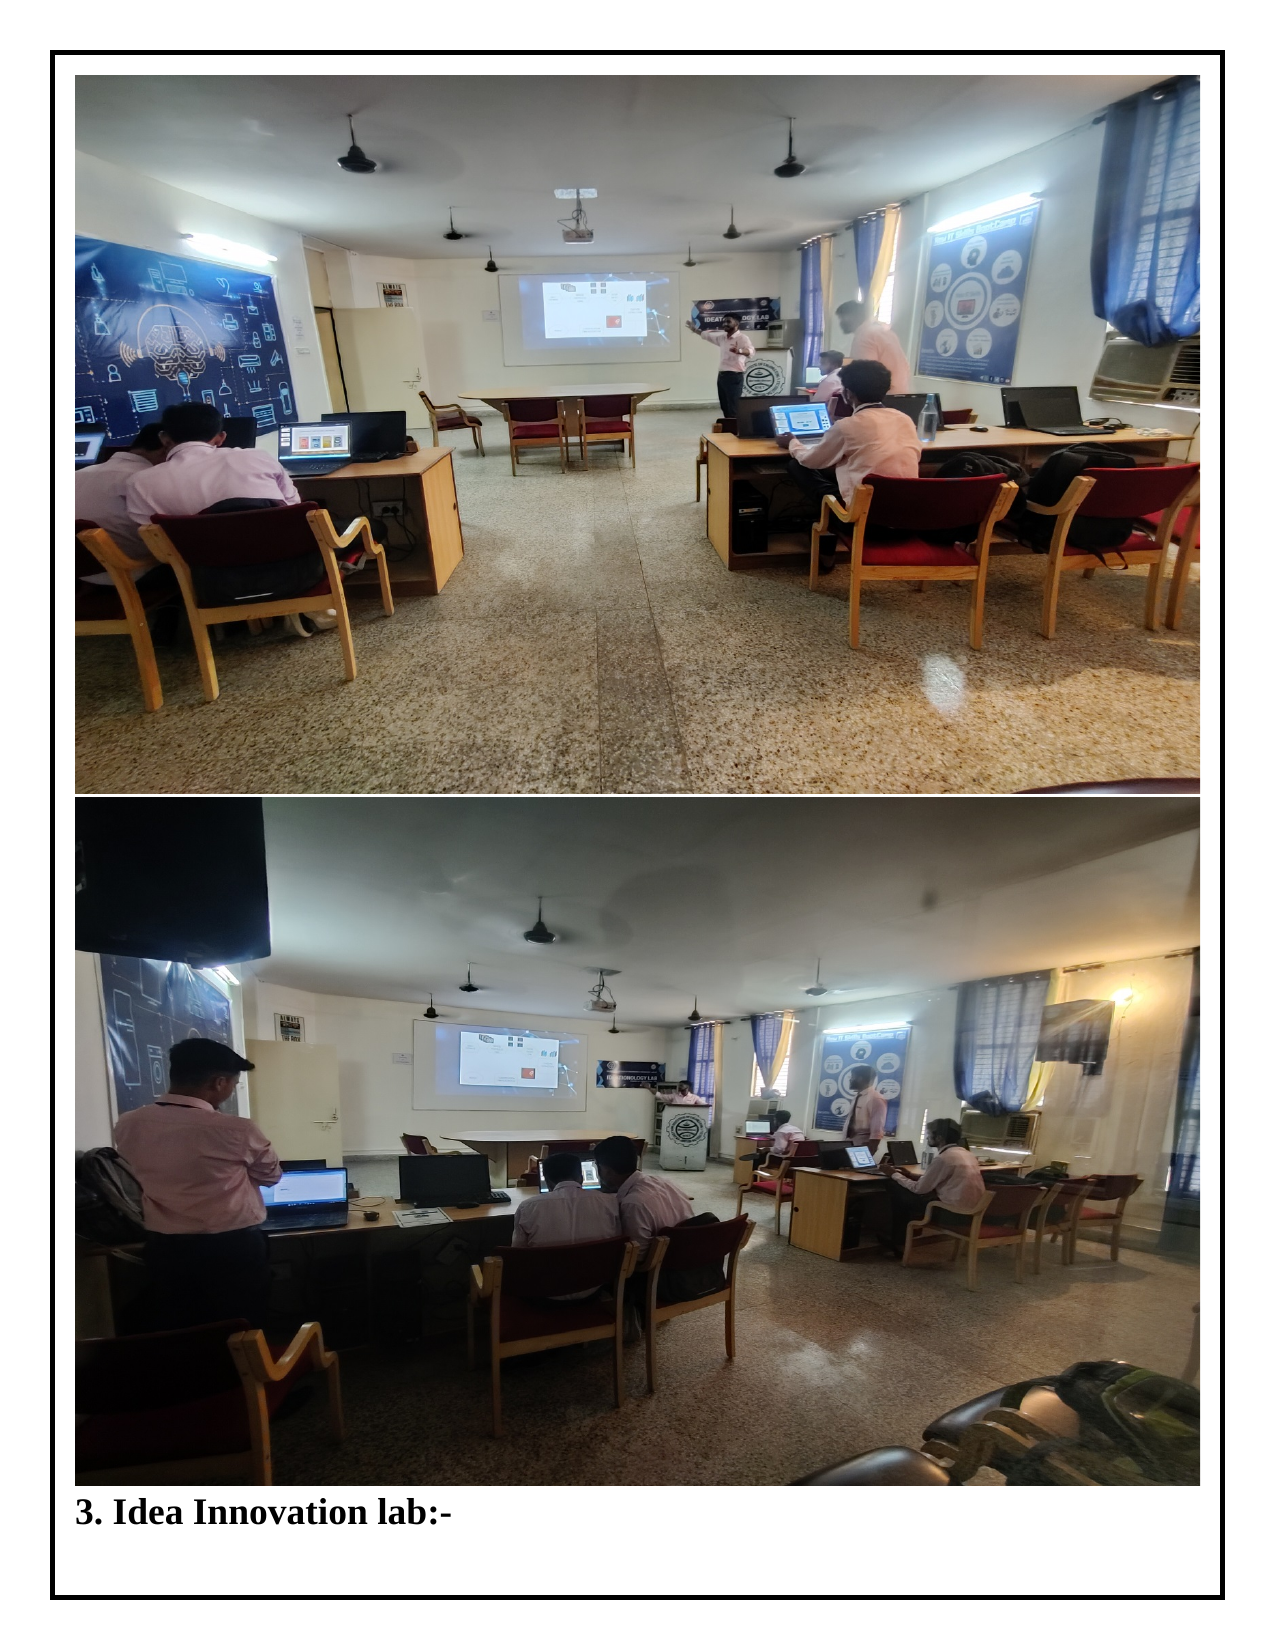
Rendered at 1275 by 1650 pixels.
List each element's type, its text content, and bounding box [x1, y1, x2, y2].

picture [75, 797, 1200, 1486]
text 3. Idea Innovation lab:- [75, 1489, 1200, 1533]
picture [75, 75, 1200, 794]
